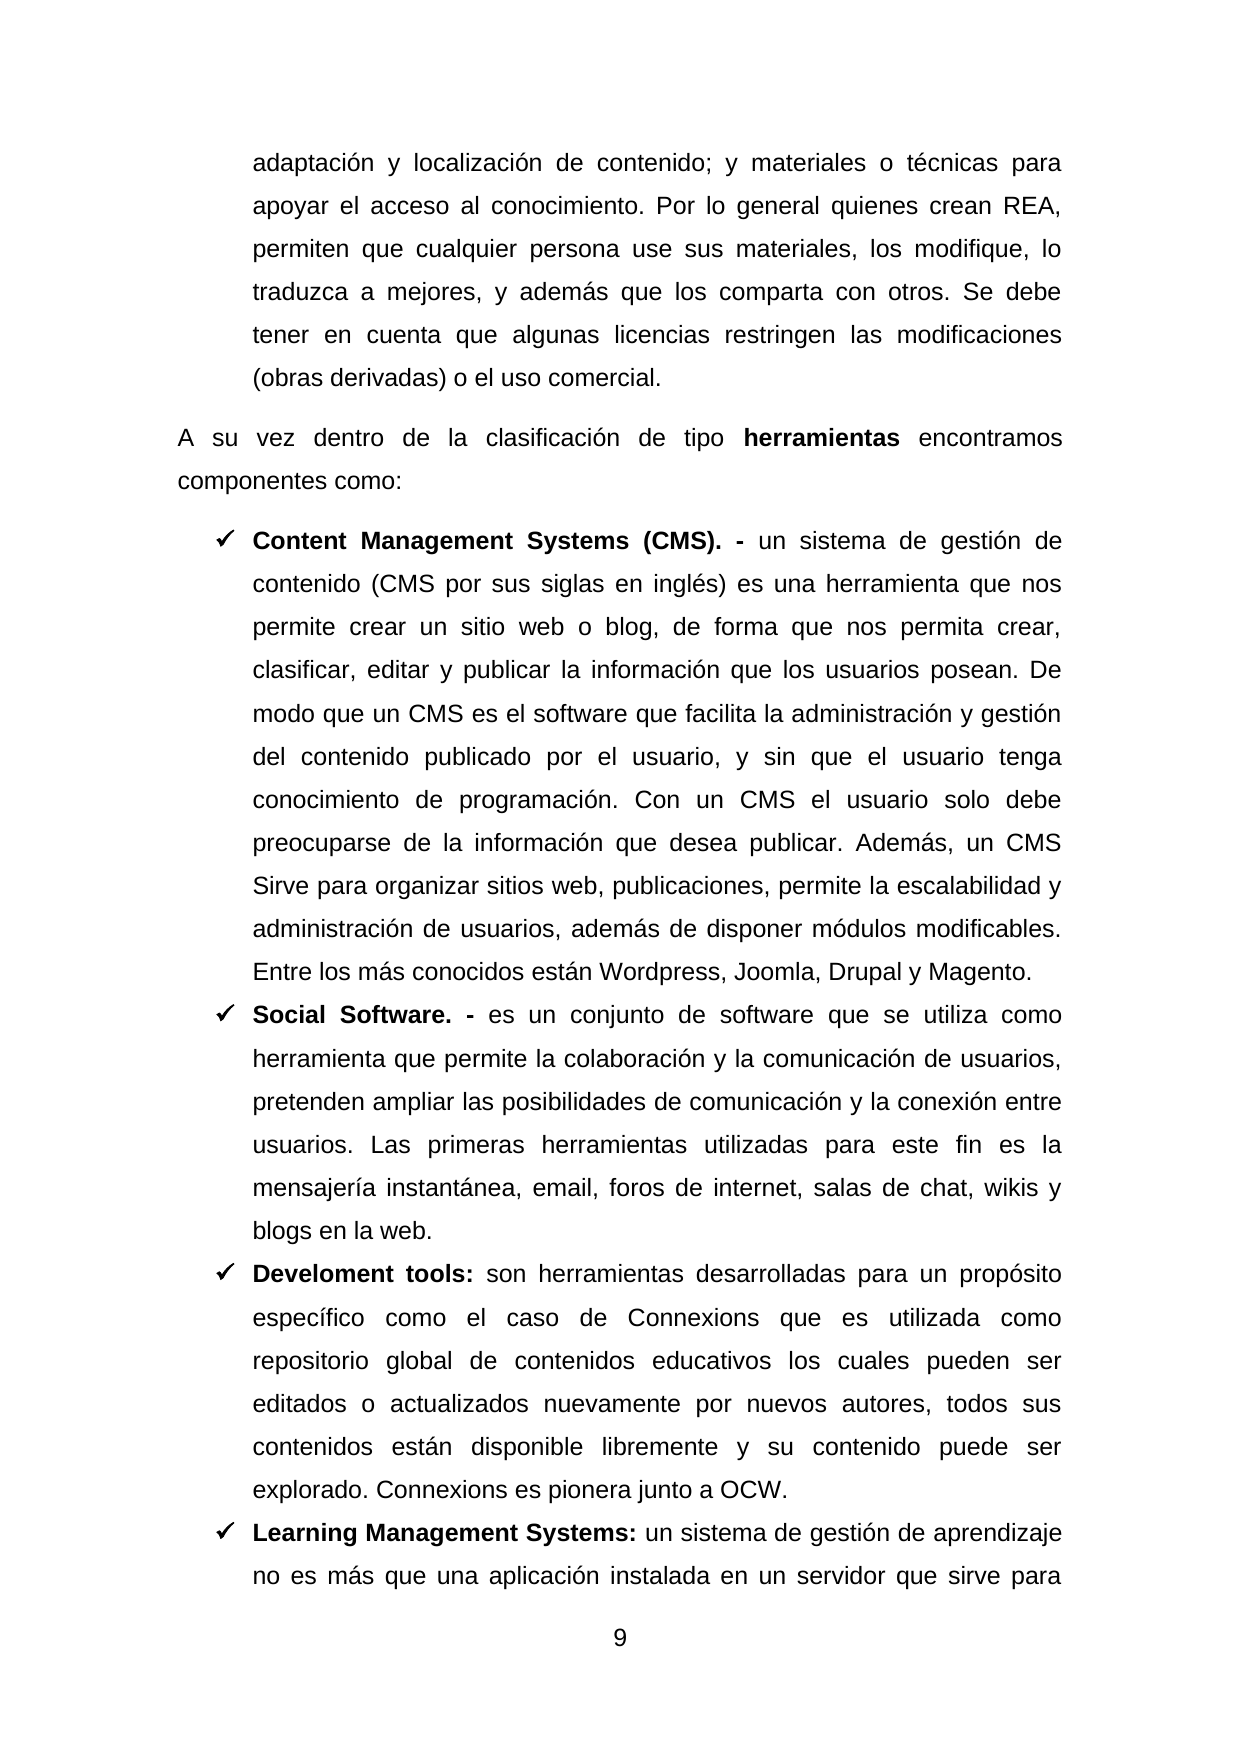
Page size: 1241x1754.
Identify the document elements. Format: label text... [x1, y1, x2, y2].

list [215, 1518, 1063, 1590]
text A su vez dentro de la clasificación de tipo herramientas encontramos componentes como: [177, 423, 1063, 495]
list Social Software. - es un conjunto de software que se utiliza como herramienta que permite la colaboración y la comunicación de usuarios, pretenden ampliar las posibilidades de comunicación y la conexión entre usuarios. Las primeras herramientas utilizadas para este fin es la mensajería instantánea, email, foros de internet, salas de chat, wikis y blogs en la web. [215, 1000, 1063, 1245]
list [215, 148, 1063, 392]
list Develoment tools: son herramientas desarrolladas para un propósito específico como el caso de Connexions que es utilizada como repositorio global de contenidos educativos los cuales pueden ser editados o actualizados nuevamente por nuevos autores, todos sus contenidos están disponible libremente y su contenido puede ser explorado. Connexions es pionera junto a OCW. [215, 1259, 1063, 1504]
list Content Management Systems (CMS). - un sistema de gestión de contenido (CMS por sus siglas en inglés) es una herramienta que nos permite crear un sitio web o blog, de forma que nos permita crear, clasificar, editar y publicar la información que los usuarios posean. De modo que un CMS es el software que facilita la administración y gestión del contenido publicado por el usuario, y sin que el usuario tenga conocimiento de programación. Con un CMS el usuario solo debe preocuparse de la información que desea publicar. Además, un CMS Sirve para organizar sitios web, publicaciones, permite la escalabilidad y administración de usuarios, además de disponer módulos modificables. Entre los más conocidos están Wordpress, Joomla, Drupal y Magento. [215, 526, 1063, 986]
